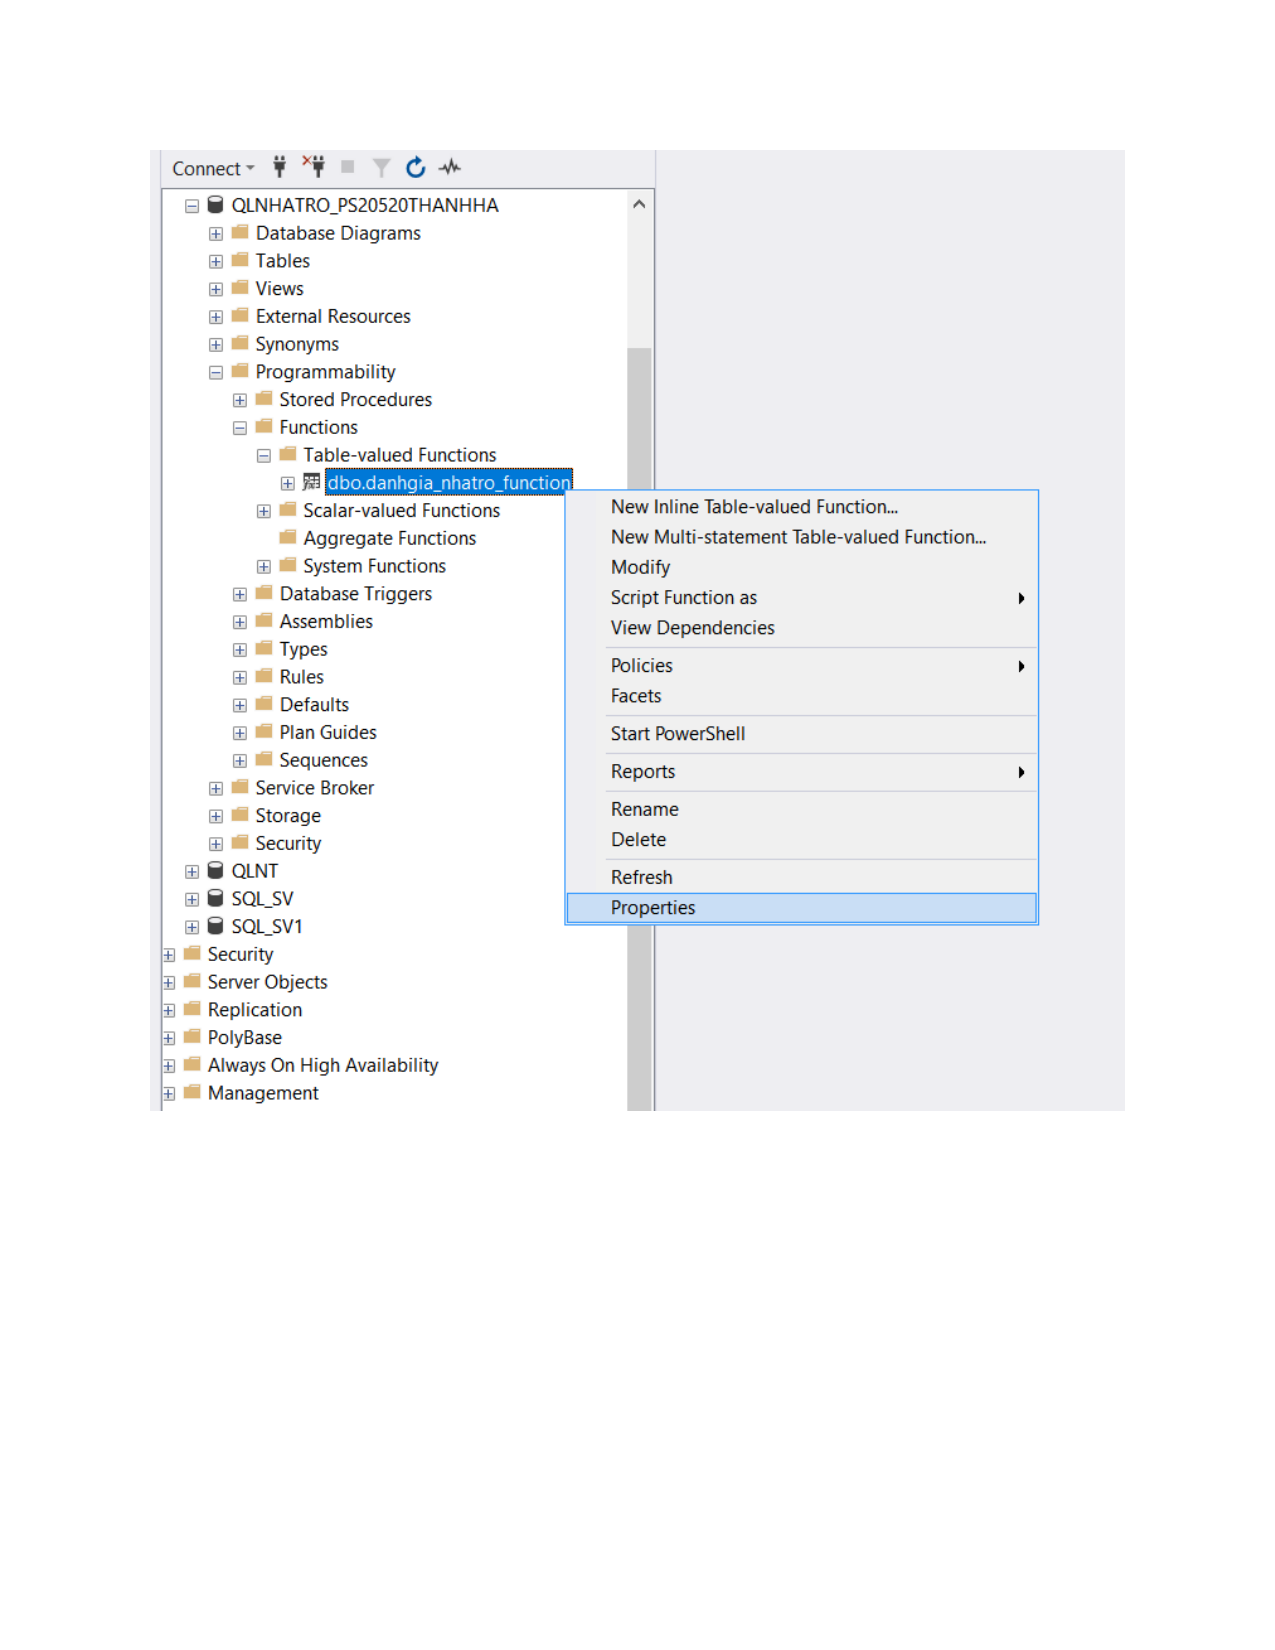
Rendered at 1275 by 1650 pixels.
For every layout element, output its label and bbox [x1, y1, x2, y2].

picture [150, 150, 1125, 1111]
